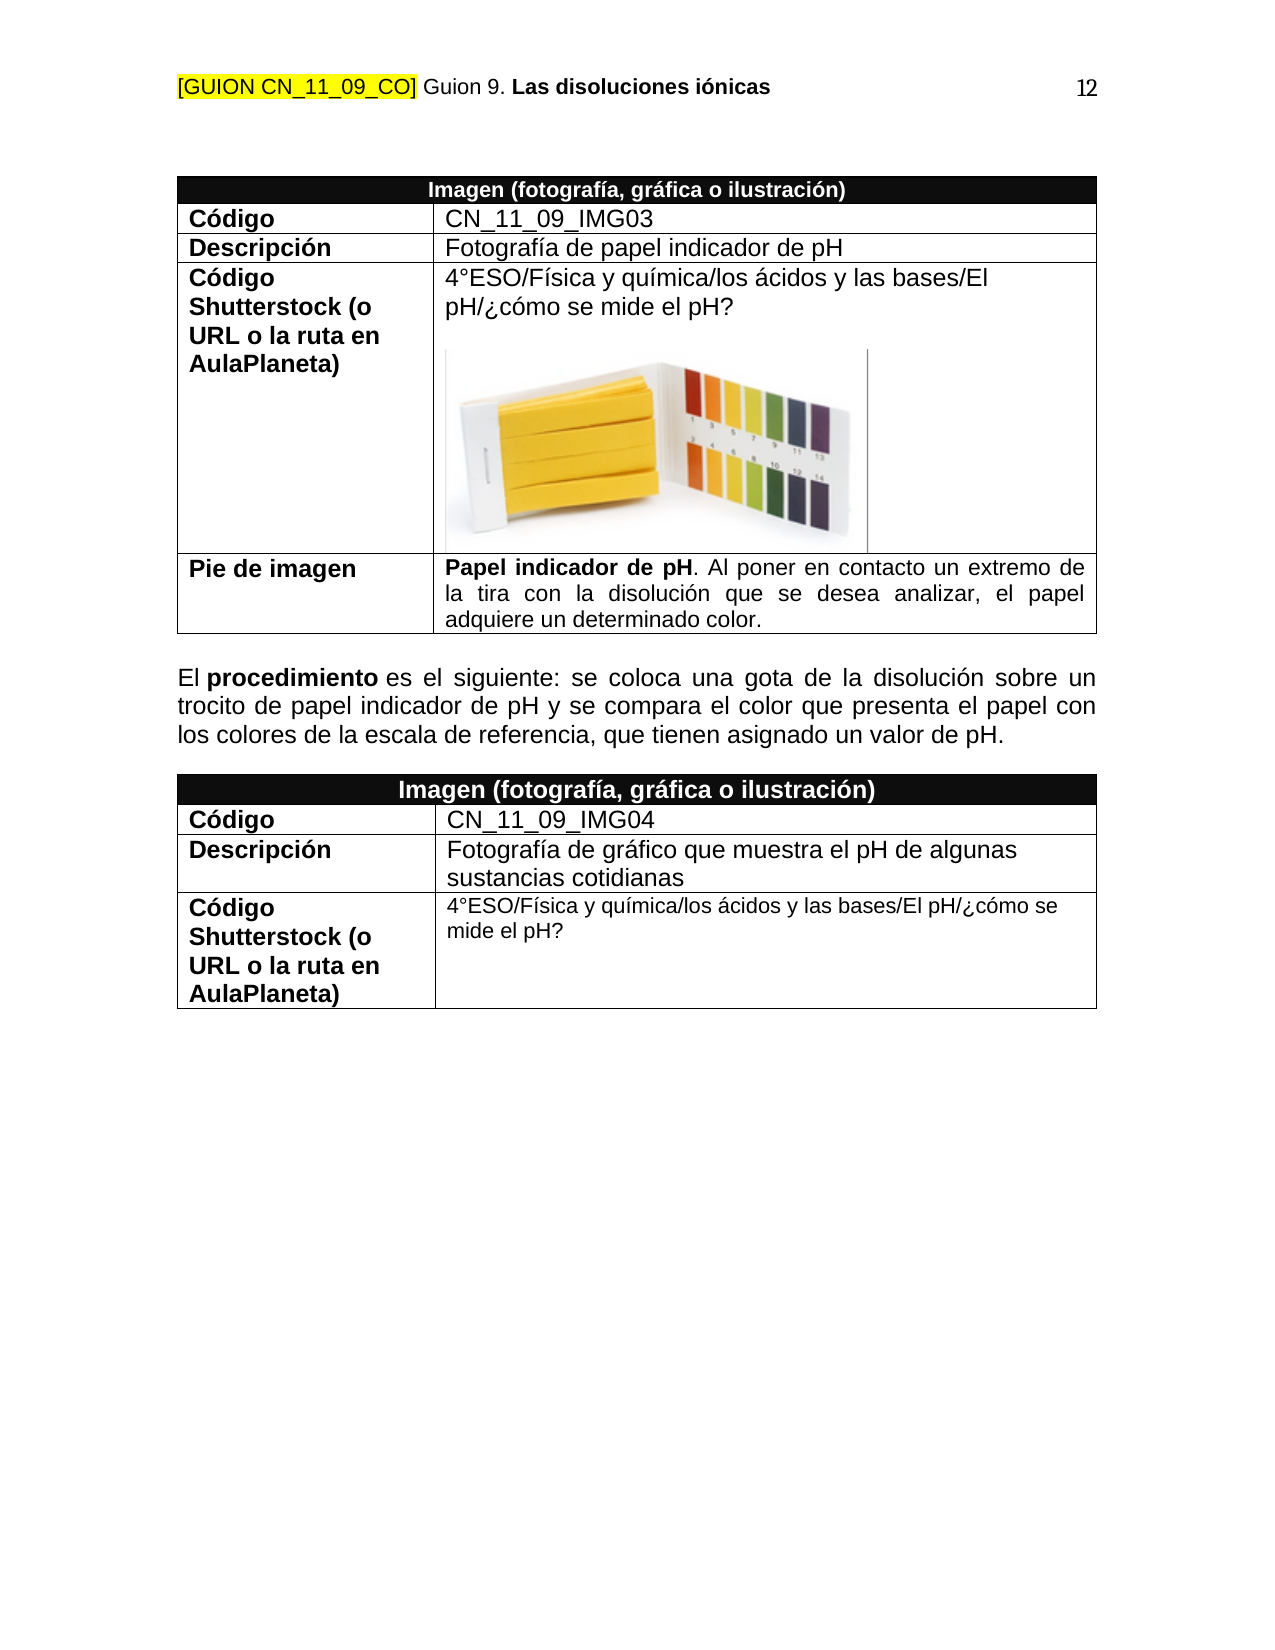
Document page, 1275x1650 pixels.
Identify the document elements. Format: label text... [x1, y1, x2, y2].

table_cell Pie de imagen [178, 554, 433, 633]
table_cell Descripción [178, 234, 433, 262]
picture [445, 349, 869, 553]
table_cell Fotografía de gráfico que muestra el pH de algunas sustancias cotidianas [436, 835, 1096, 892]
table_cell Código [178, 204, 433, 232]
table_cell CN_11_09_IMG04 [436, 805, 1096, 833]
table_cell Papel indicador de pH. Al poner en contacto un extremo de la tira con la disolución que se desea analizar, el papel adquiere un determinado color. [434, 554, 1096, 633]
table_cell 4°ESO/Física y química/los ácidos y las bases/El pH/¿cómo se mide el pH? [436, 893, 1096, 1008]
table_cell Código Shutterstock (o URL o la ruta en AulaPlaneta) [178, 893, 435, 1008]
table_cell Código [178, 805, 435, 833]
table_header Imagen (fotografía, gráfica o ilustración) [178, 178, 1096, 203]
table_header Imagen (fotografía, gráfica o ilustración) [178, 775, 1096, 804]
table_cell Descripción [178, 835, 435, 892]
table_cell CN_11_09_IMG03 [434, 204, 1096, 232]
text El procedimiento es el siguiente: se coloca una gota de la disolución sobre un trocito de papel indicador de pH y se compara el color que presenta el papel con los colores de la escala de referencia, que tienen asignado un valor de pH. [177, 662, 1098, 749]
table_cell Fotografía de papel indicador de pH [434, 234, 1096, 262]
table_cell Código Shutterstock (o URL o la ruta en AulaPlaneta) [178, 263, 433, 553]
table_cell 4°ESO/Física y química/los ácidos y las bases/El pH/¿cómo se mide el pH? [434, 263, 1096, 553]
